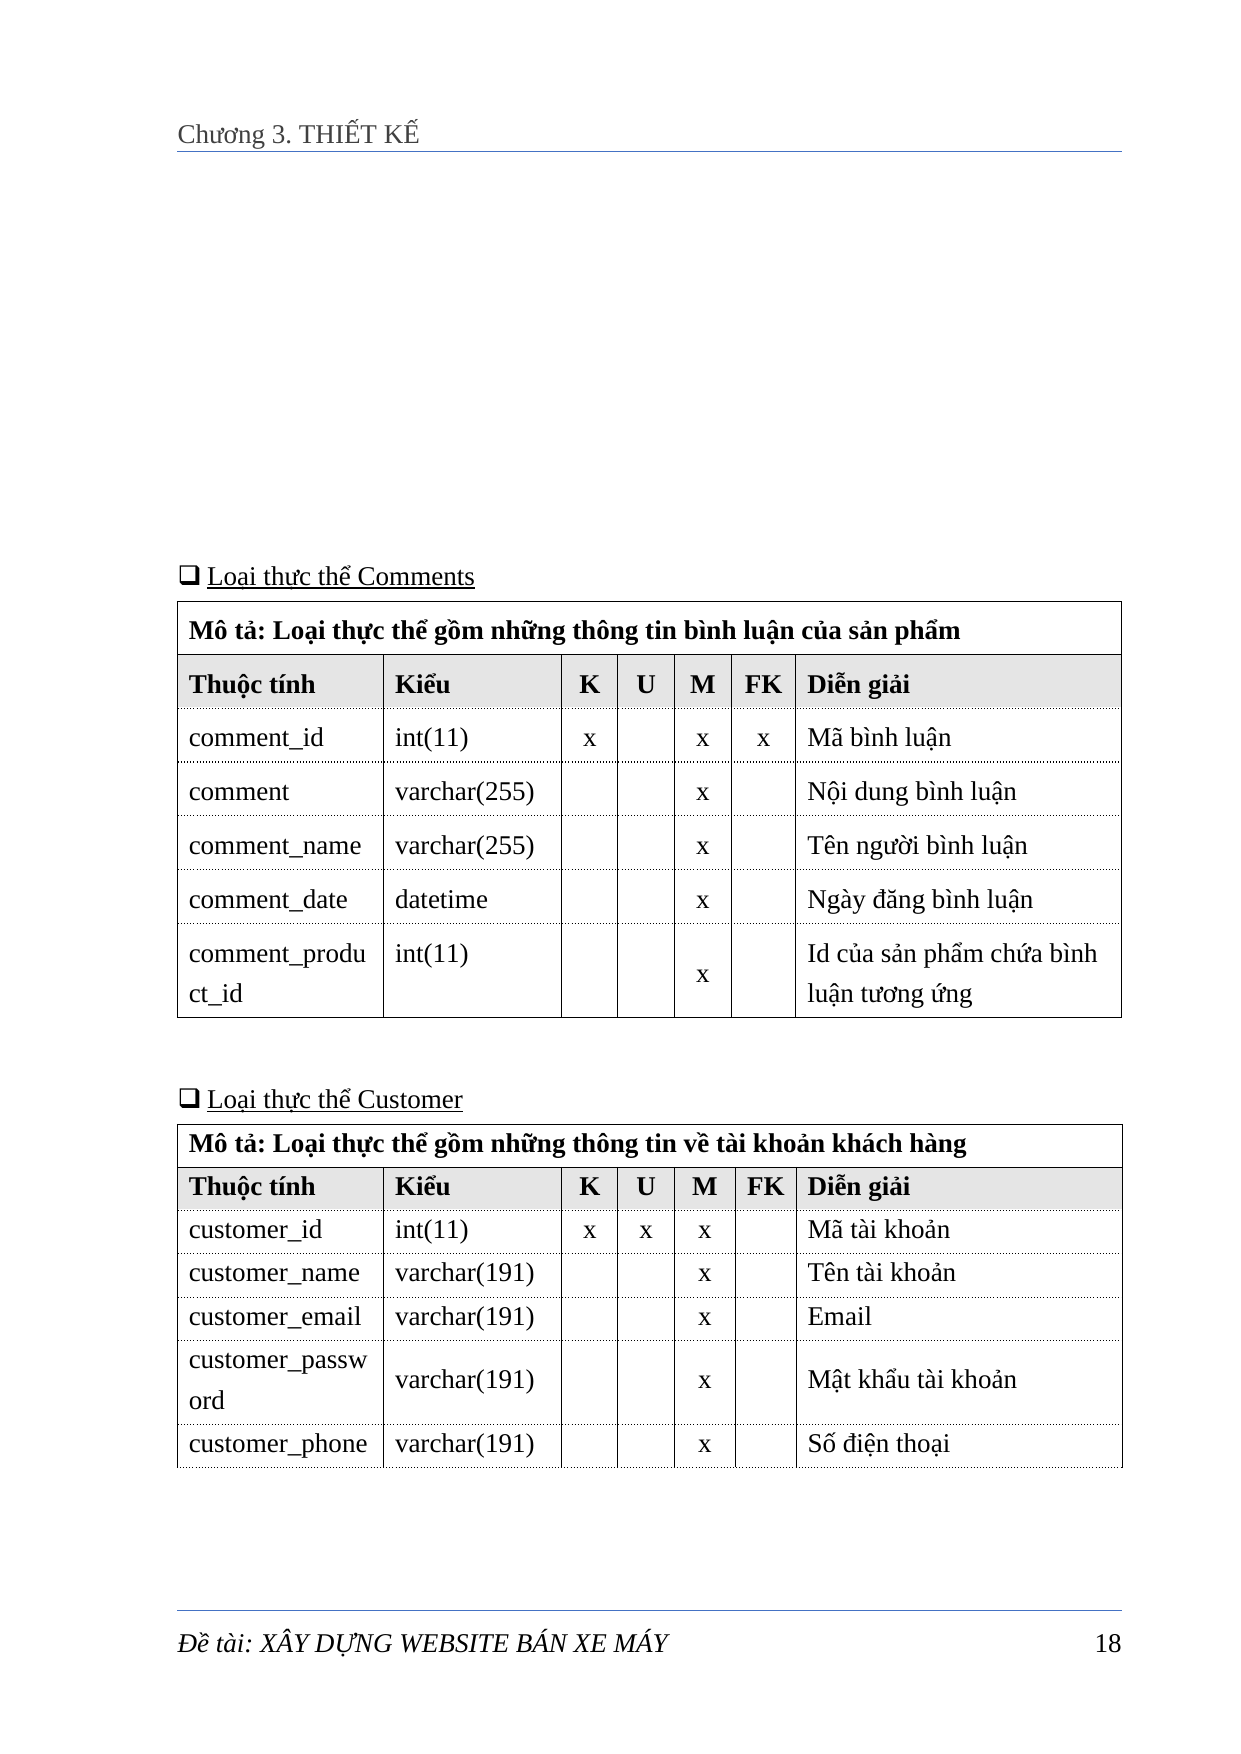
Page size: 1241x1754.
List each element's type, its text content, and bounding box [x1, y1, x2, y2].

table_cell [618, 815, 674, 869]
table_cell M [675, 655, 731, 707]
table_cell [562, 1253, 617, 1297]
table_cell customer_email [178, 1297, 383, 1340]
table_cell varchar(191) [384, 1340, 561, 1423]
table_cell Kiểu [384, 655, 561, 707]
table_cell x [562, 1210, 617, 1253]
table_cell [618, 1340, 674, 1423]
table_cell x [675, 1340, 735, 1423]
table_cell [736, 1210, 796, 1253]
table_cell customer_phone [178, 1424, 383, 1467]
table_cell customer_password [178, 1340, 383, 1423]
table_cell Nội dung bình luận [796, 761, 1121, 815]
table_cell varchar(191) [384, 1253, 561, 1297]
table_cell [618, 869, 674, 923]
table_cell x [732, 708, 795, 761]
table_cell Thuộc tính [178, 655, 383, 707]
table_cell [736, 1424, 796, 1467]
table_cell U [618, 1168, 674, 1209]
table_cell Diễn giải [797, 1168, 1122, 1209]
table_cell varchar(255) [384, 761, 561, 815]
table_cell [618, 708, 674, 761]
table_cell comment_name [178, 815, 383, 869]
table_cell x [562, 708, 617, 761]
table_cell int(11) [384, 923, 561, 1017]
table_cell x [675, 923, 731, 1017]
table_cell U [618, 655, 674, 707]
table_cell Tên người bình luận [796, 815, 1121, 869]
table_cell Email [797, 1297, 1122, 1340]
table_cell [732, 761, 795, 815]
table_cell varchar(191) [384, 1297, 561, 1340]
table_cell varchar(191) [384, 1424, 561, 1467]
table_cell [736, 1297, 796, 1340]
table_cell int(11) [384, 708, 561, 761]
table_cell [562, 923, 617, 1017]
table_cell x [675, 869, 731, 923]
table_cell x [675, 1297, 735, 1340]
table_cell int(11) [384, 1210, 561, 1253]
table_cell customer_name [178, 1253, 383, 1297]
table_cell datetime [384, 869, 561, 923]
table_cell [736, 1253, 796, 1297]
table_cell [562, 1340, 617, 1423]
table_header Mô tả: Loại thực thể gồm những thông tin về tài khoản khách hàng [178, 1125, 1122, 1167]
text Loại thực thể Comments [177, 560, 1122, 592]
text Loại thực thể Customer [177, 1083, 1122, 1114]
table_cell [736, 1340, 796, 1423]
table_cell comment_id [178, 708, 383, 761]
table_cell [732, 815, 795, 869]
table_cell Mã tài khoản [797, 1210, 1122, 1253]
table_cell x [675, 708, 731, 761]
table_cell x [618, 1210, 674, 1253]
table_cell [562, 761, 617, 815]
table_cell [562, 1297, 617, 1340]
table_cell customer_id [178, 1210, 383, 1253]
table_cell Số điện thoại [797, 1424, 1122, 1467]
table_cell Kiểu [384, 1168, 561, 1209]
table_cell [618, 1297, 674, 1340]
table_cell x [675, 1424, 735, 1467]
table_cell x [675, 761, 731, 815]
table_cell [618, 1424, 674, 1467]
table_cell M [675, 1168, 735, 1209]
table_cell [562, 815, 617, 869]
table_cell Diễn giải [796, 655, 1121, 707]
table_cell K [562, 1168, 617, 1209]
table_cell [562, 869, 617, 923]
table_cell x [675, 1253, 735, 1297]
table_cell Tên tài khoản [797, 1253, 1122, 1297]
table_cell FK [732, 655, 795, 707]
table_cell [562, 1424, 617, 1467]
table_cell Ngày đăng bình luận [796, 869, 1121, 923]
table_cell FK [736, 1168, 796, 1209]
table_cell Mã bình luận [796, 708, 1121, 761]
table_cell [732, 923, 795, 1017]
table_cell Thuộc tính [178, 1168, 383, 1209]
table_cell [732, 869, 795, 923]
table_cell comment_product_id [178, 923, 383, 1017]
table_cell K [562, 655, 617, 707]
table_cell Mật khẩu tài khoản [797, 1340, 1122, 1423]
table_header Mô tả: Loại thực thể gồm những thông tin bình luận của sản phẩm [178, 602, 1121, 654]
table_cell [618, 923, 674, 1017]
table_cell x [675, 815, 731, 869]
table_cell comment_date [178, 869, 383, 923]
table_cell varchar(255) [384, 815, 561, 869]
table_cell comment [178, 761, 383, 815]
table_cell [618, 1253, 674, 1297]
table_cell [618, 761, 674, 815]
table_cell x [675, 1210, 735, 1253]
table_cell Id của sản phẩm chứa bình luận tương ứng [796, 923, 1121, 1017]
